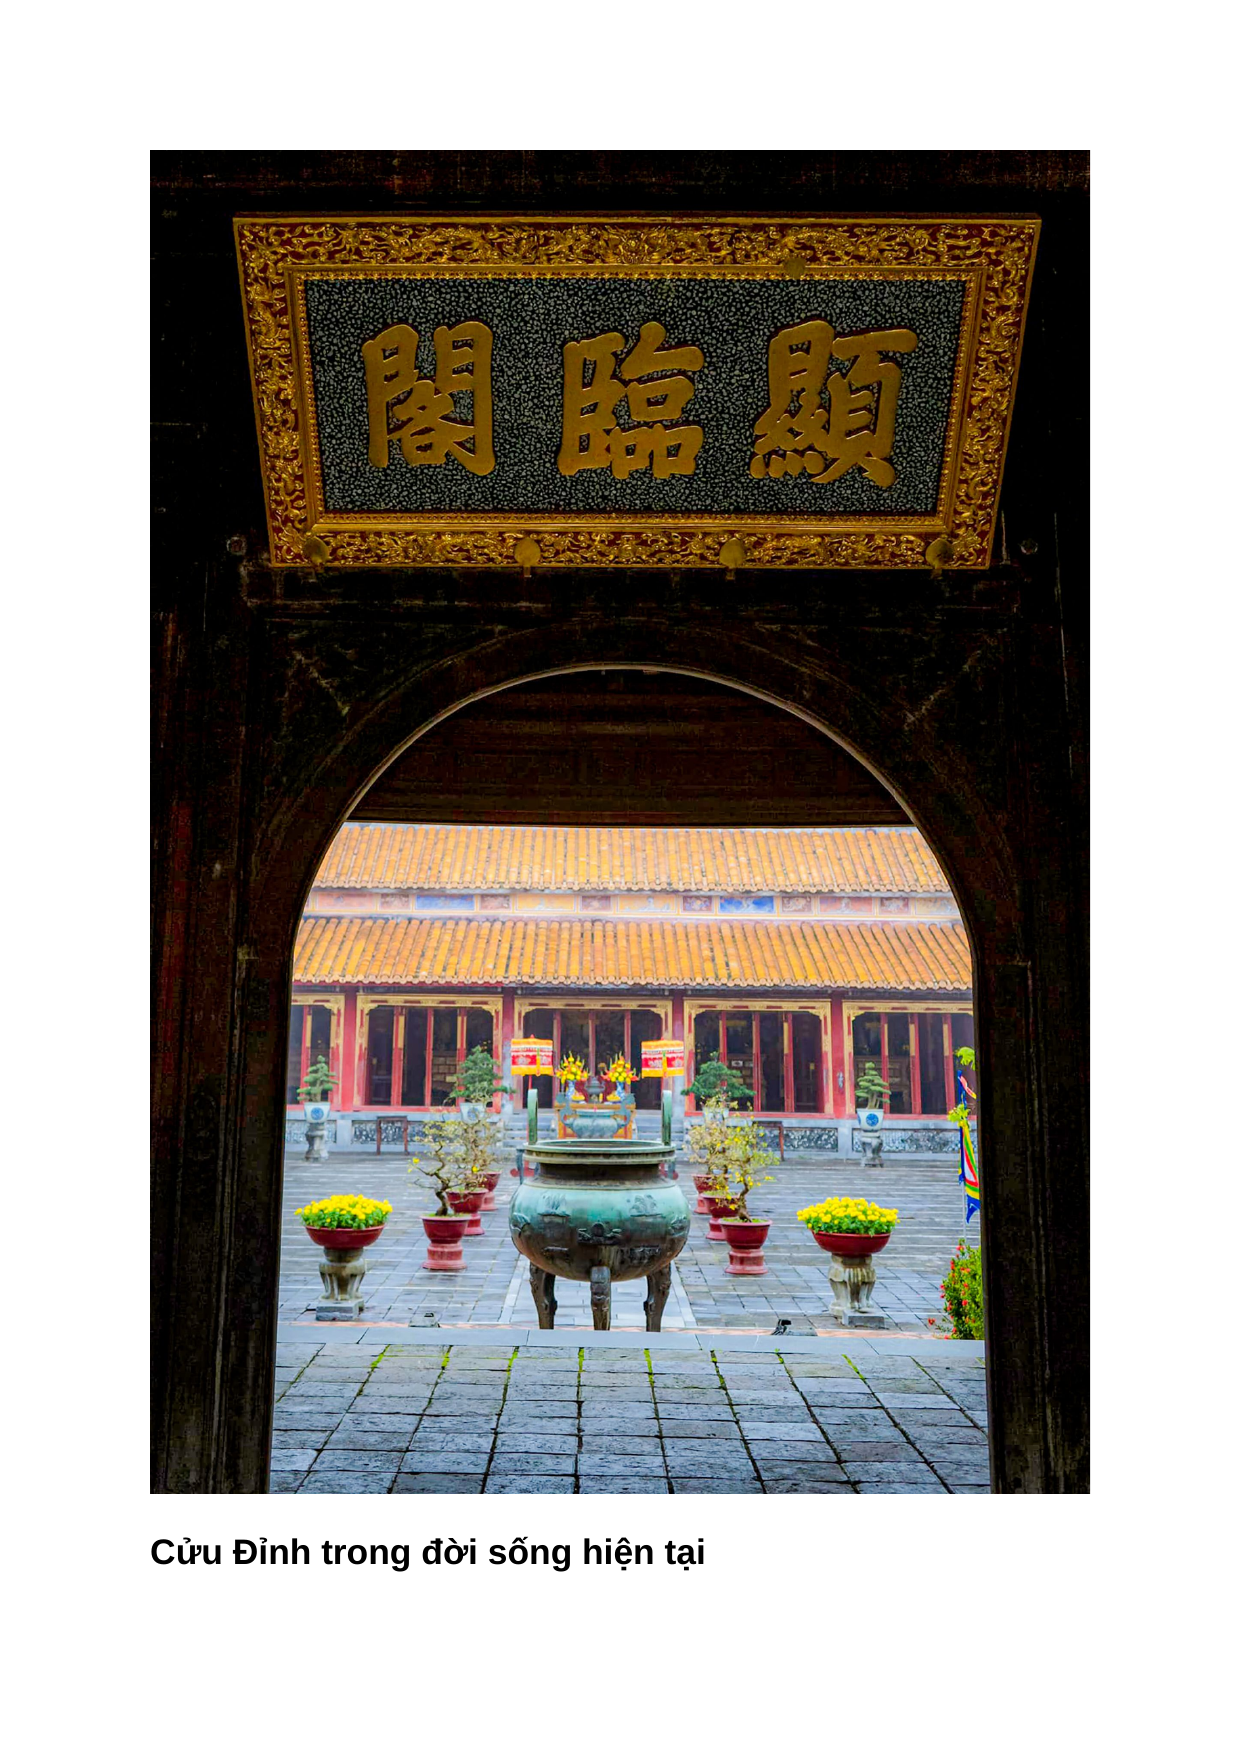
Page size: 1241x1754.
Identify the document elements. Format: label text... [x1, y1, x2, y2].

subtitle Cửu Đỉnh trong đời sống hiện tại [150, 1531, 1090, 1572]
picture [150, 150, 1091, 1494]
